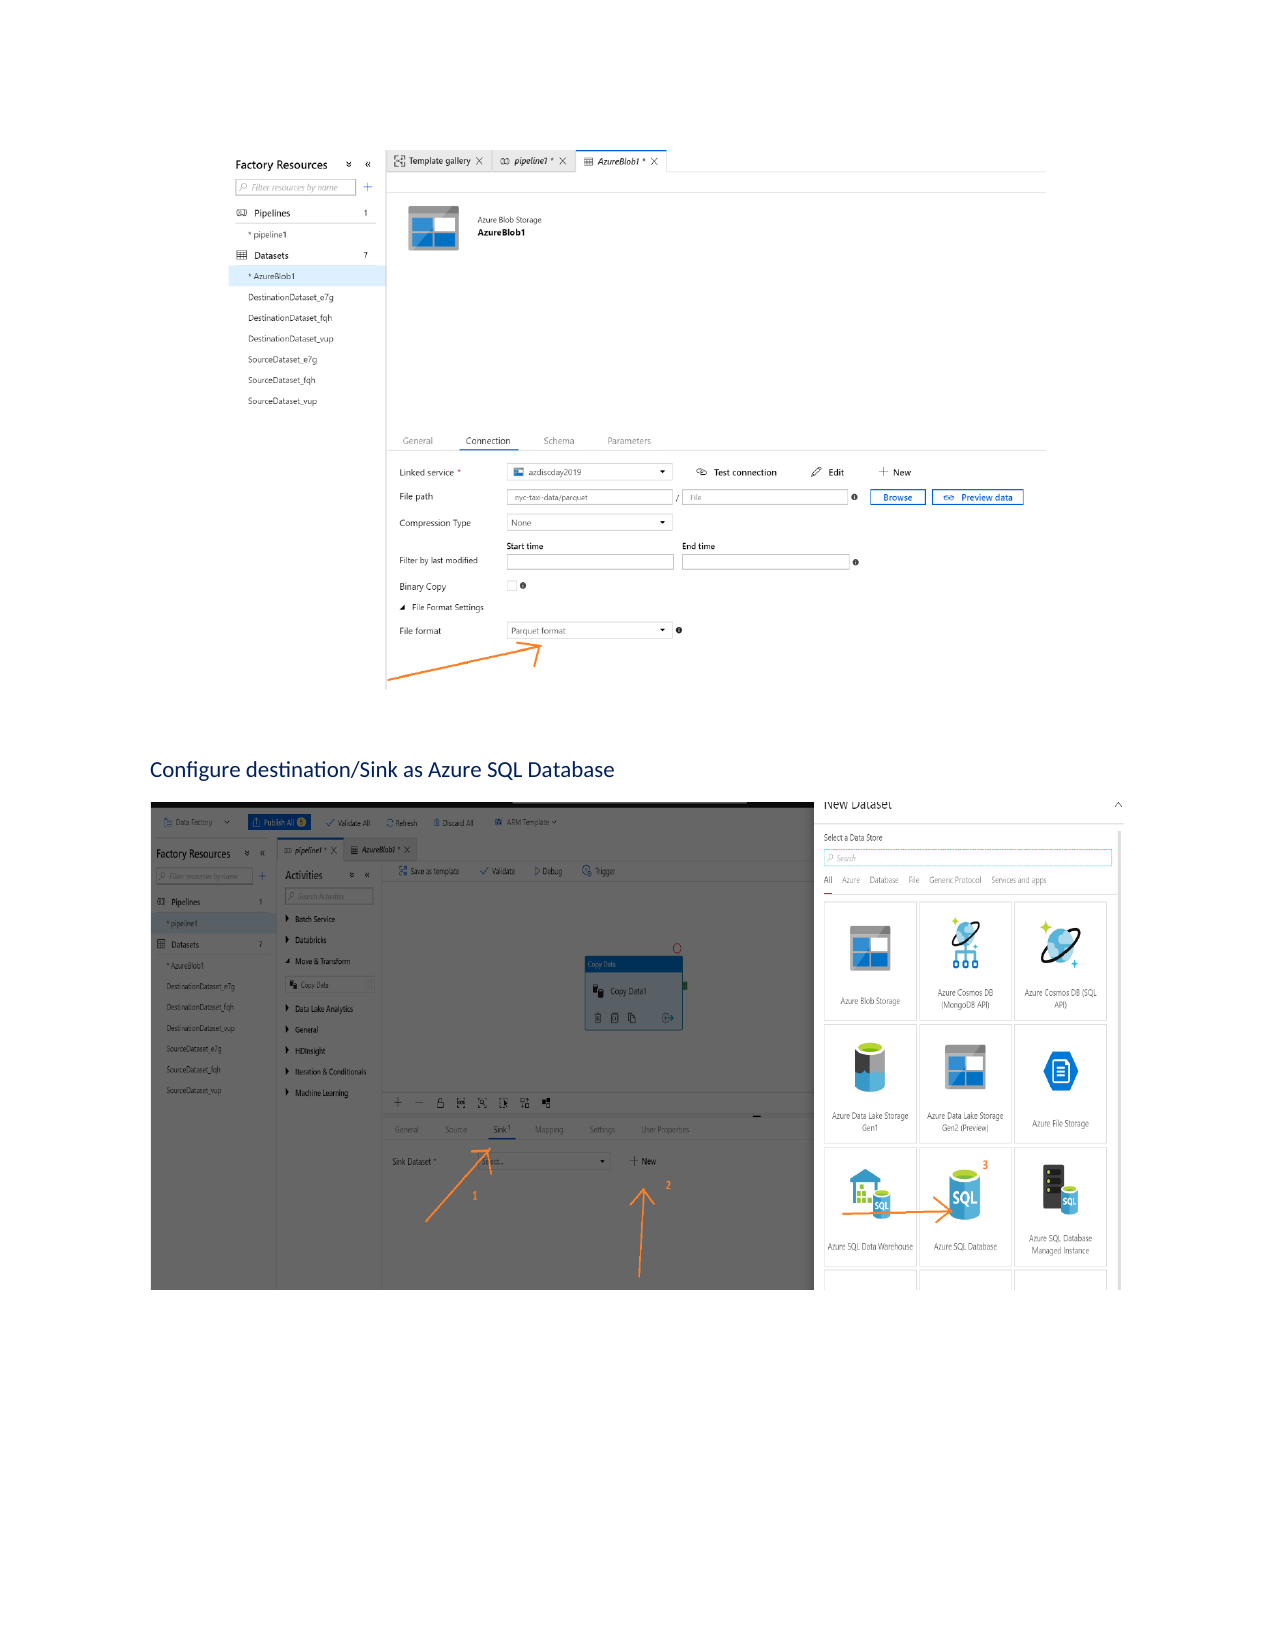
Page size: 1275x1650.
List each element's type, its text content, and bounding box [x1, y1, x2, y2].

picture [150, 802, 1125, 1290]
text Configure destination/Sink as Azure SQL Database [150, 755, 1125, 783]
picture [228, 150, 1047, 690]
